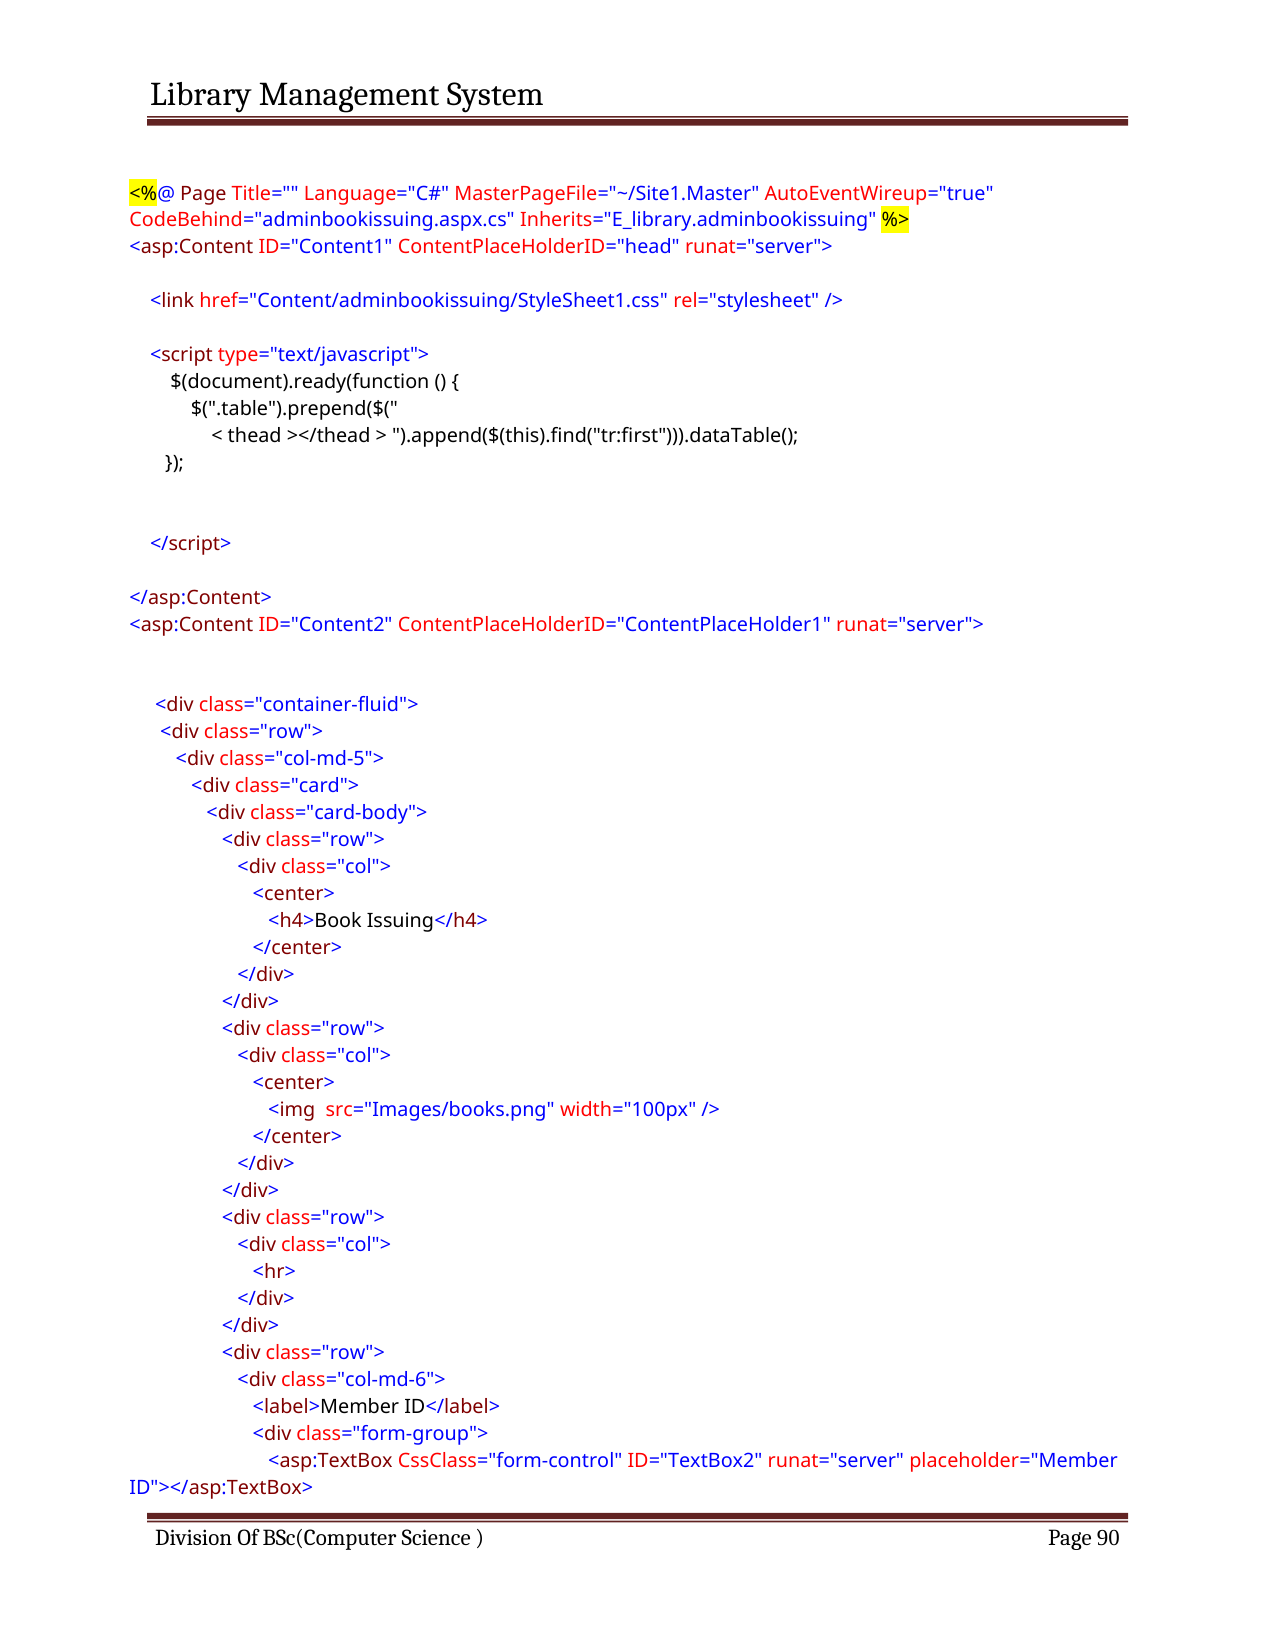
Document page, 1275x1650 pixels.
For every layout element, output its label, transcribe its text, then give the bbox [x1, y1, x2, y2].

text <div class="row"> [129, 718, 1194, 745]
text <center> [129, 1068, 1194, 1095]
text <img src="Images/books.png" width="100px" /> [129, 1095, 1194, 1122]
text <div class="col"> [129, 1041, 1194, 1068]
text <div class="container-fluid"> [129, 691, 1194, 718]
text </div> [129, 1311, 1194, 1338]
text <%@ Page Title="" Language="C#" MasterPageFile="~/Site1.Master" AutoEventWireup="true" CodeBehind="adminbookissuing.aspx.cs" Inherits="E_library.adminbookissuing" %> [129, 179, 1194, 233]
text <script type="text/javascript"> [129, 341, 1194, 368]
text <div class="row"> [129, 1203, 1194, 1230]
text <div class="row"> [129, 826, 1194, 853]
text <label>Member ID</label> [129, 1392, 1194, 1419]
text </div> [129, 987, 1194, 1014]
text < thead ></thead > ").append($(this).find("tr:first"))).dataTable(); [129, 422, 1194, 448]
text $(".table").prepend($(" [129, 394, 1194, 422]
text </div> [129, 1176, 1194, 1203]
text </div> [129, 1284, 1194, 1311]
text </center> [129, 1122, 1194, 1149]
text <div class="col-md-6"> [129, 1365, 1194, 1392]
text <link href="Content/adminbookissuing/StyleSheet1.css" rel="stylesheet" /> [129, 287, 1194, 314]
text <div class="row"> [129, 1338, 1194, 1365]
text <h4>Book Issuing</h4> [129, 907, 1194, 933]
text <div class="card"> [129, 772, 1194, 799]
text <div class="row"> [129, 1014, 1194, 1041]
text </div> [129, 1149, 1194, 1176]
text }); [129, 448, 1194, 476]
text </div> [129, 961, 1194, 987]
text </asp:Content> [129, 583, 1194, 610]
text <hr> [129, 1257, 1194, 1284]
text <div class="form-group"> [129, 1419, 1194, 1446]
text <div class="card-body"> [129, 799, 1194, 826]
text <asp:Content ID="Content1" ContentPlaceHolderID="head" runat="server"> [129, 233, 1194, 260]
text $(document).ready(function () { [129, 368, 1194, 394]
text <asp:TextBox CssClass="form-control" ID="TextBox2" runat="server" placeholder="Member ID"></asp:TextBox> [129, 1446, 1194, 1500]
text <div class="col"> [129, 1230, 1194, 1257]
text </script> [129, 529, 1194, 556]
text <asp:Content ID="Content2" ContentPlaceHolderID="ContentPlaceHolder1" runat="server"> [129, 610, 1194, 637]
text <div class="col"> [129, 853, 1194, 879]
text </center> [129, 933, 1194, 961]
text <center> [129, 879, 1194, 907]
text <div class="col-md-5"> [129, 745, 1194, 772]
